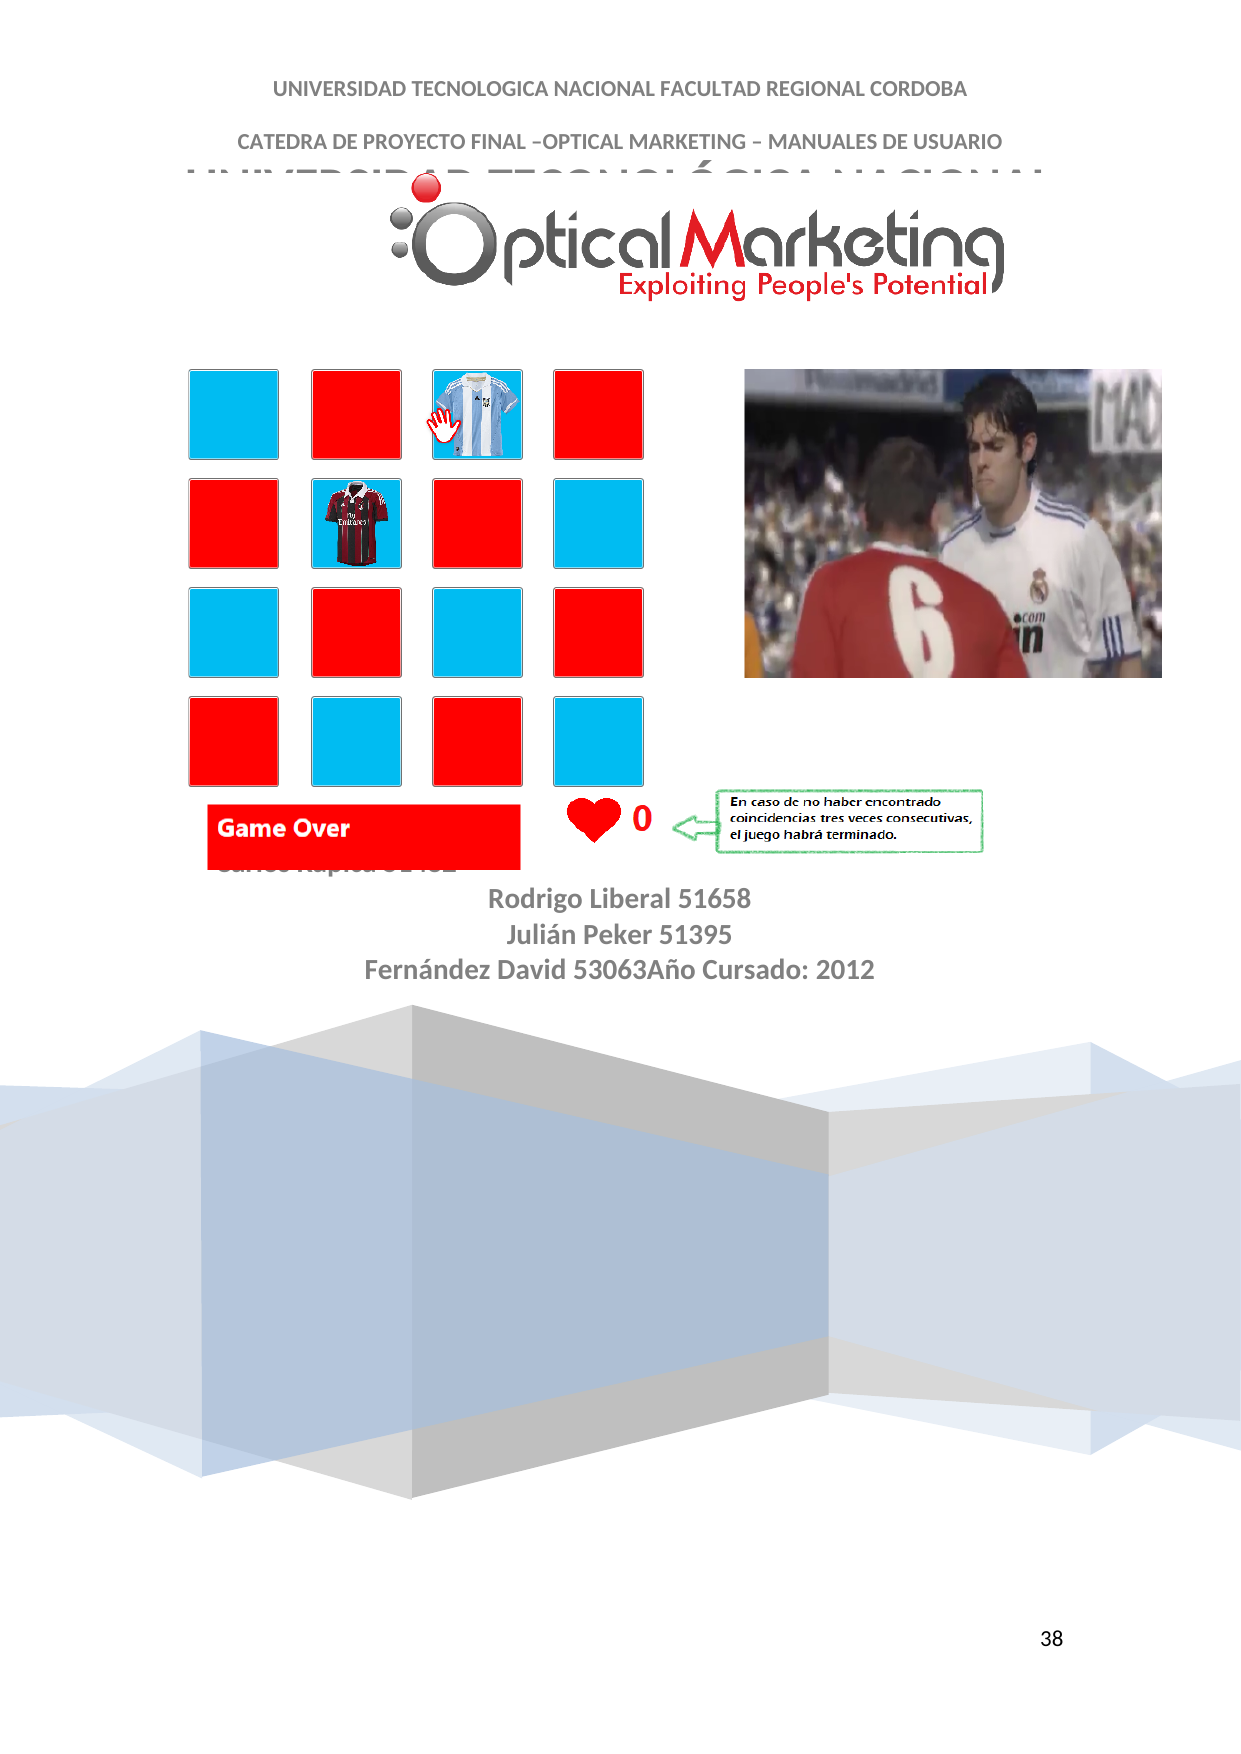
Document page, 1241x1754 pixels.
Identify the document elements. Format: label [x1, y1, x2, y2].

picture [0, 173, 1241, 868]
